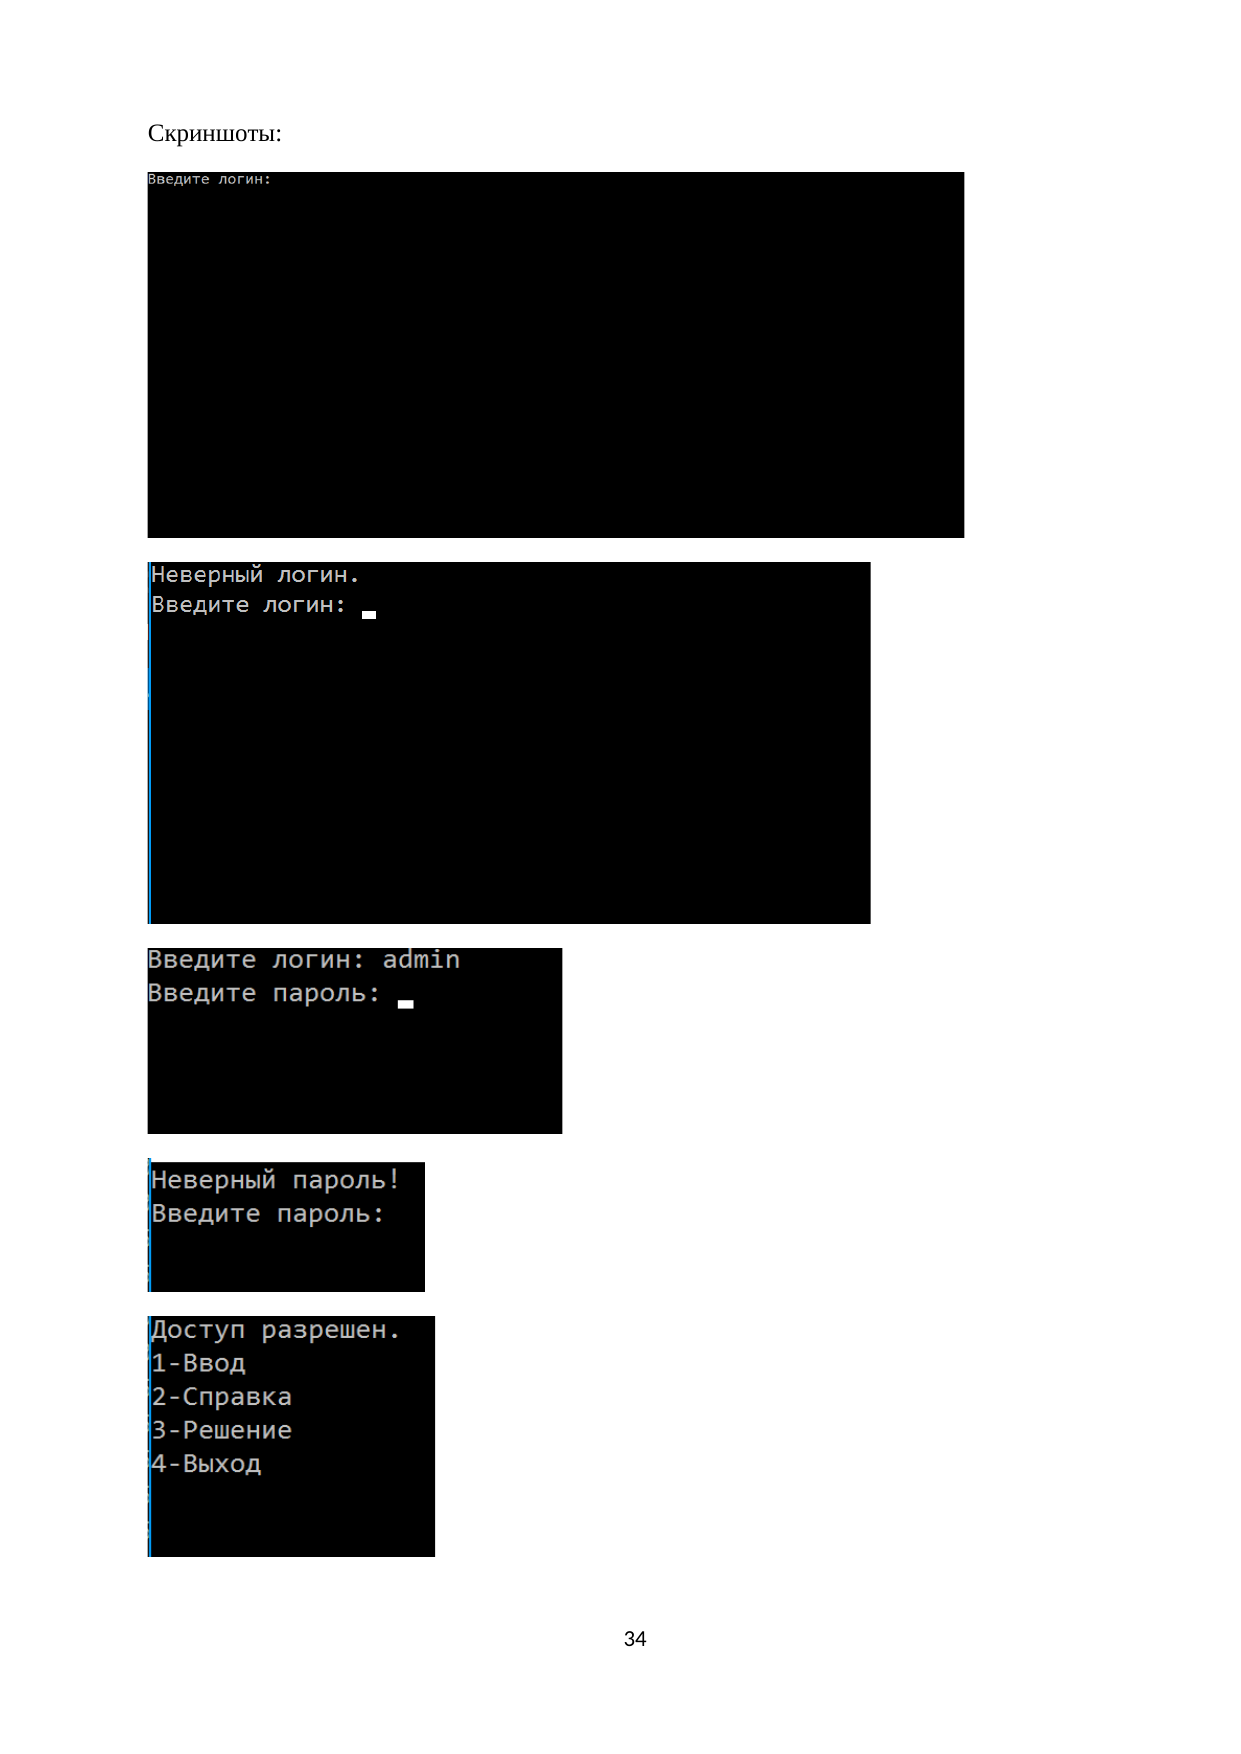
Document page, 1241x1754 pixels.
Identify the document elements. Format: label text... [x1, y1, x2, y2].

text Скриншоты: [148, 118, 1122, 147]
picture [147, 562, 871, 924]
picture [147, 1158, 425, 1292]
picture [147, 948, 563, 1134]
picture [147, 172, 965, 538]
picture [147, 1316, 436, 1557]
